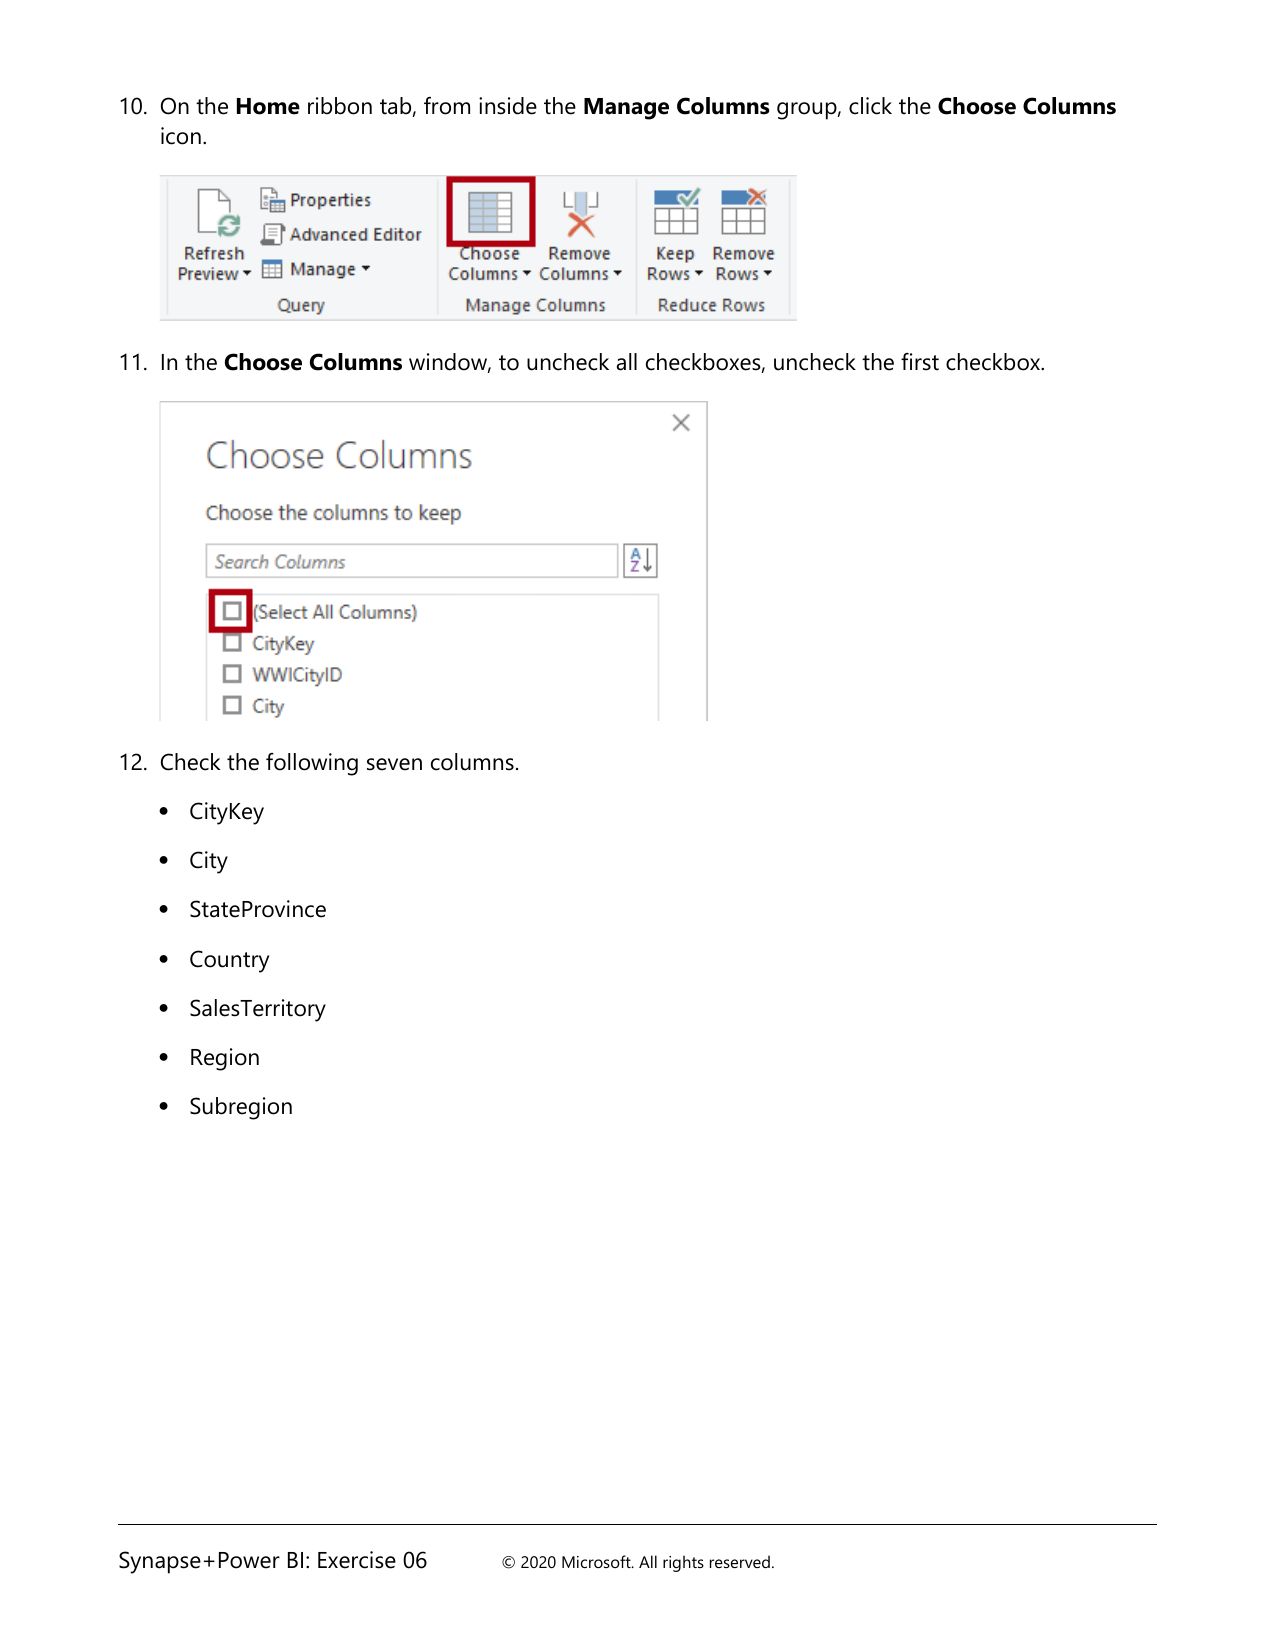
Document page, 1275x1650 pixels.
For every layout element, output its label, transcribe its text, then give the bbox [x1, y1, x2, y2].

text Subregion [159, 1090, 1157, 1121]
text Country [159, 942, 1157, 973]
text In the Choose Columns window, to uncheck all checkboxes, uncheck the first checkbox. [118, 346, 1157, 376]
text SalesTerritory [159, 992, 1157, 1022]
text Region [159, 1041, 1157, 1071]
picture [159, 175, 797, 321]
text Check the following seven columns. [118, 745, 1157, 776]
text StateProvince [159, 893, 1157, 923]
picture [159, 401, 708, 721]
text City [159, 844, 1157, 874]
text CityKey [159, 794, 1157, 825]
text On the Home ribbon tab, from inside the Manage Columns group, click the Choose Columns icon. [118, 89, 1157, 151]
